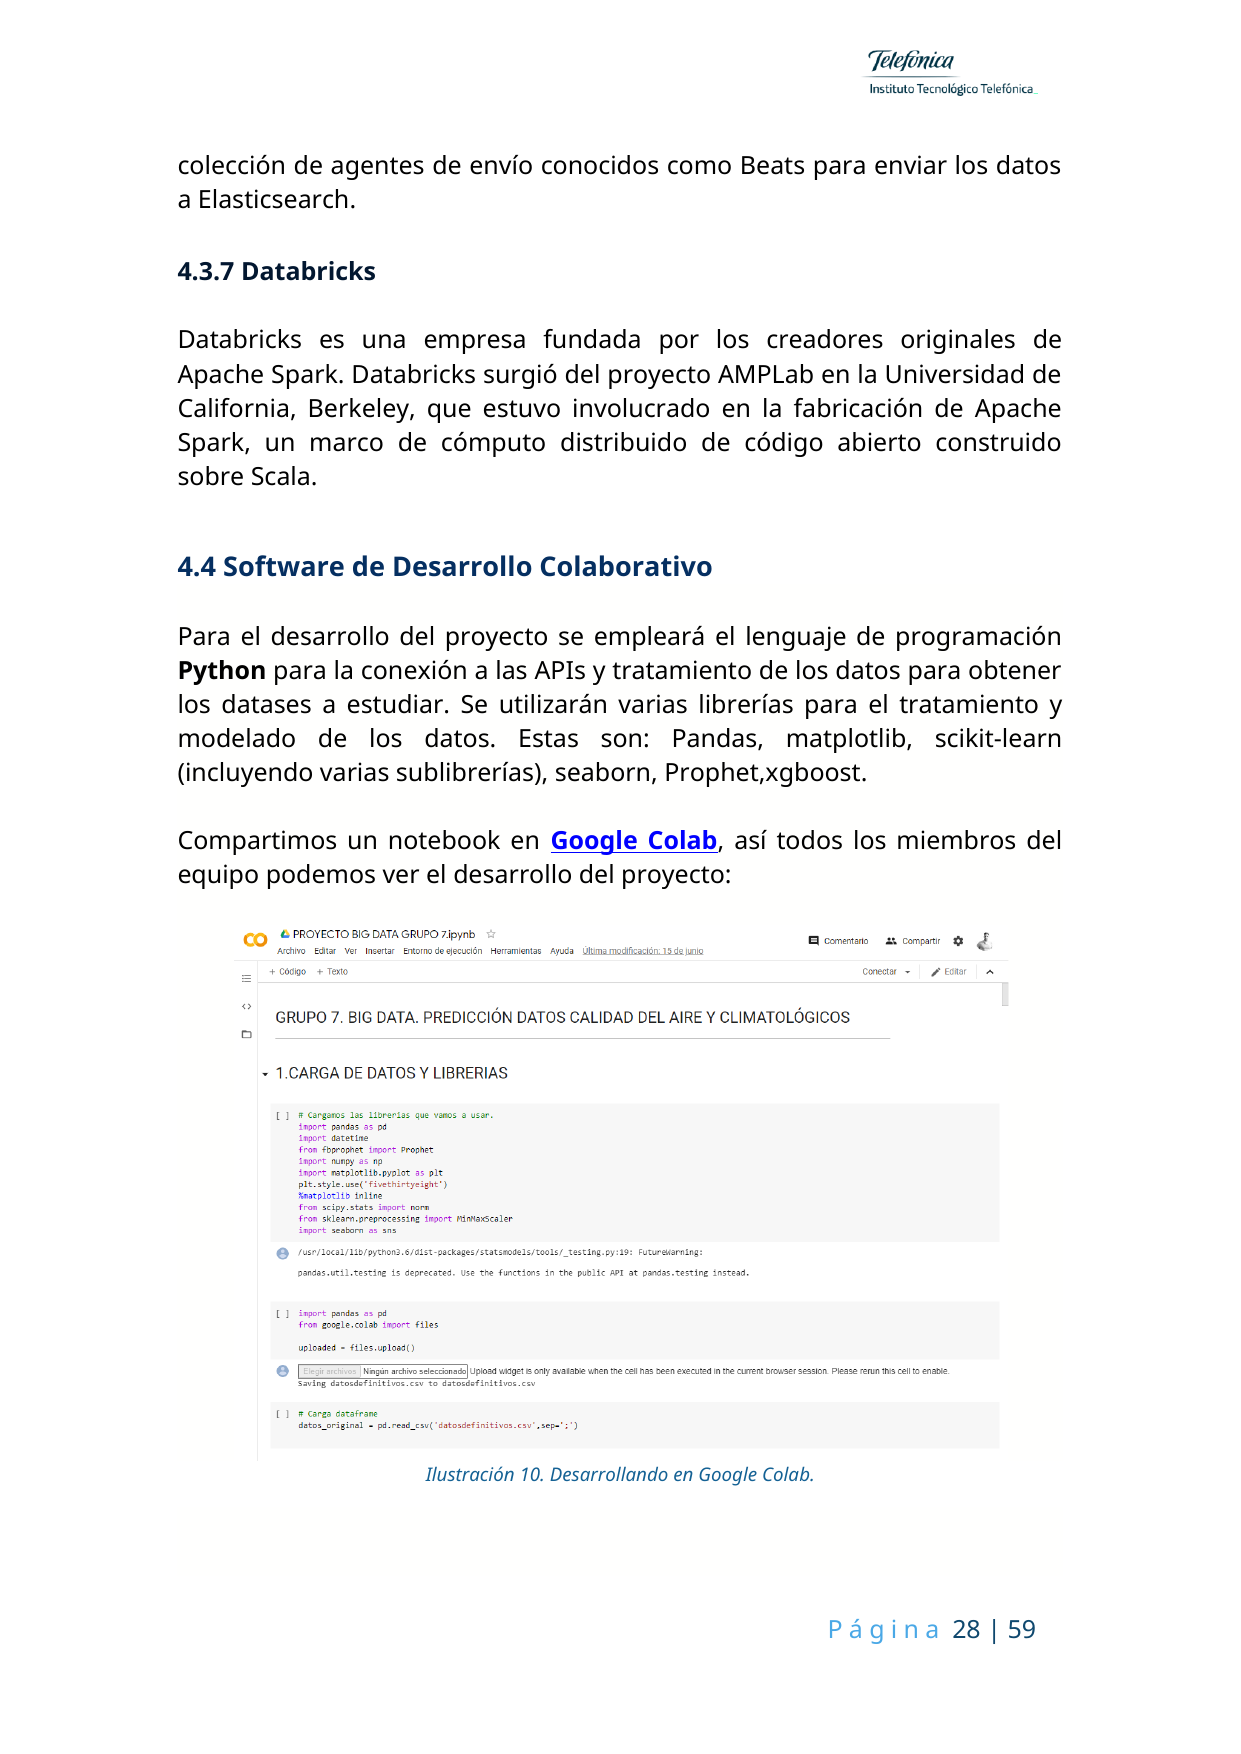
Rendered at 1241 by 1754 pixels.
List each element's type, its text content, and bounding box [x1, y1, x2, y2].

picture [822, 29, 1064, 109]
subtitle 4.4 Software de Desarrollo Colaborativo [177, 547, 1063, 584]
subtitle 4.3.7 Databricks [177, 254, 1063, 288]
text Databricks es una empresa fundada por los creadores originales de Apache Spark. Databricks surgió del proyecto AMPLab en la Universidad de California, Berkeley, que estuvo involucrado en la fabricación de Apache Spark, un marco de cómputo distribuido de código abierto construido sobre Scala. [177, 322, 1063, 492]
text Para el desarrollo del proyecto se empleará el lenguaje de programación Python para la conexión a las APIs y tratamiento de los datos para obtener los datases a estudiar. Se utilizarán varias librerías para el tratamiento y modelado de los datos. Estas son: Pandas, matplotlib, scikit-learn (incluyendo varias sublibrerías), seaborn, Prophet,xgboost. [177, 618, 1063, 789]
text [177, 148, 1063, 216]
text Compartimos un notebook en Google Colab, así todos los miembros del equipo podemos ver el desarrollo del proyecto: [177, 823, 1063, 891]
picture [234, 925, 1009, 1461]
